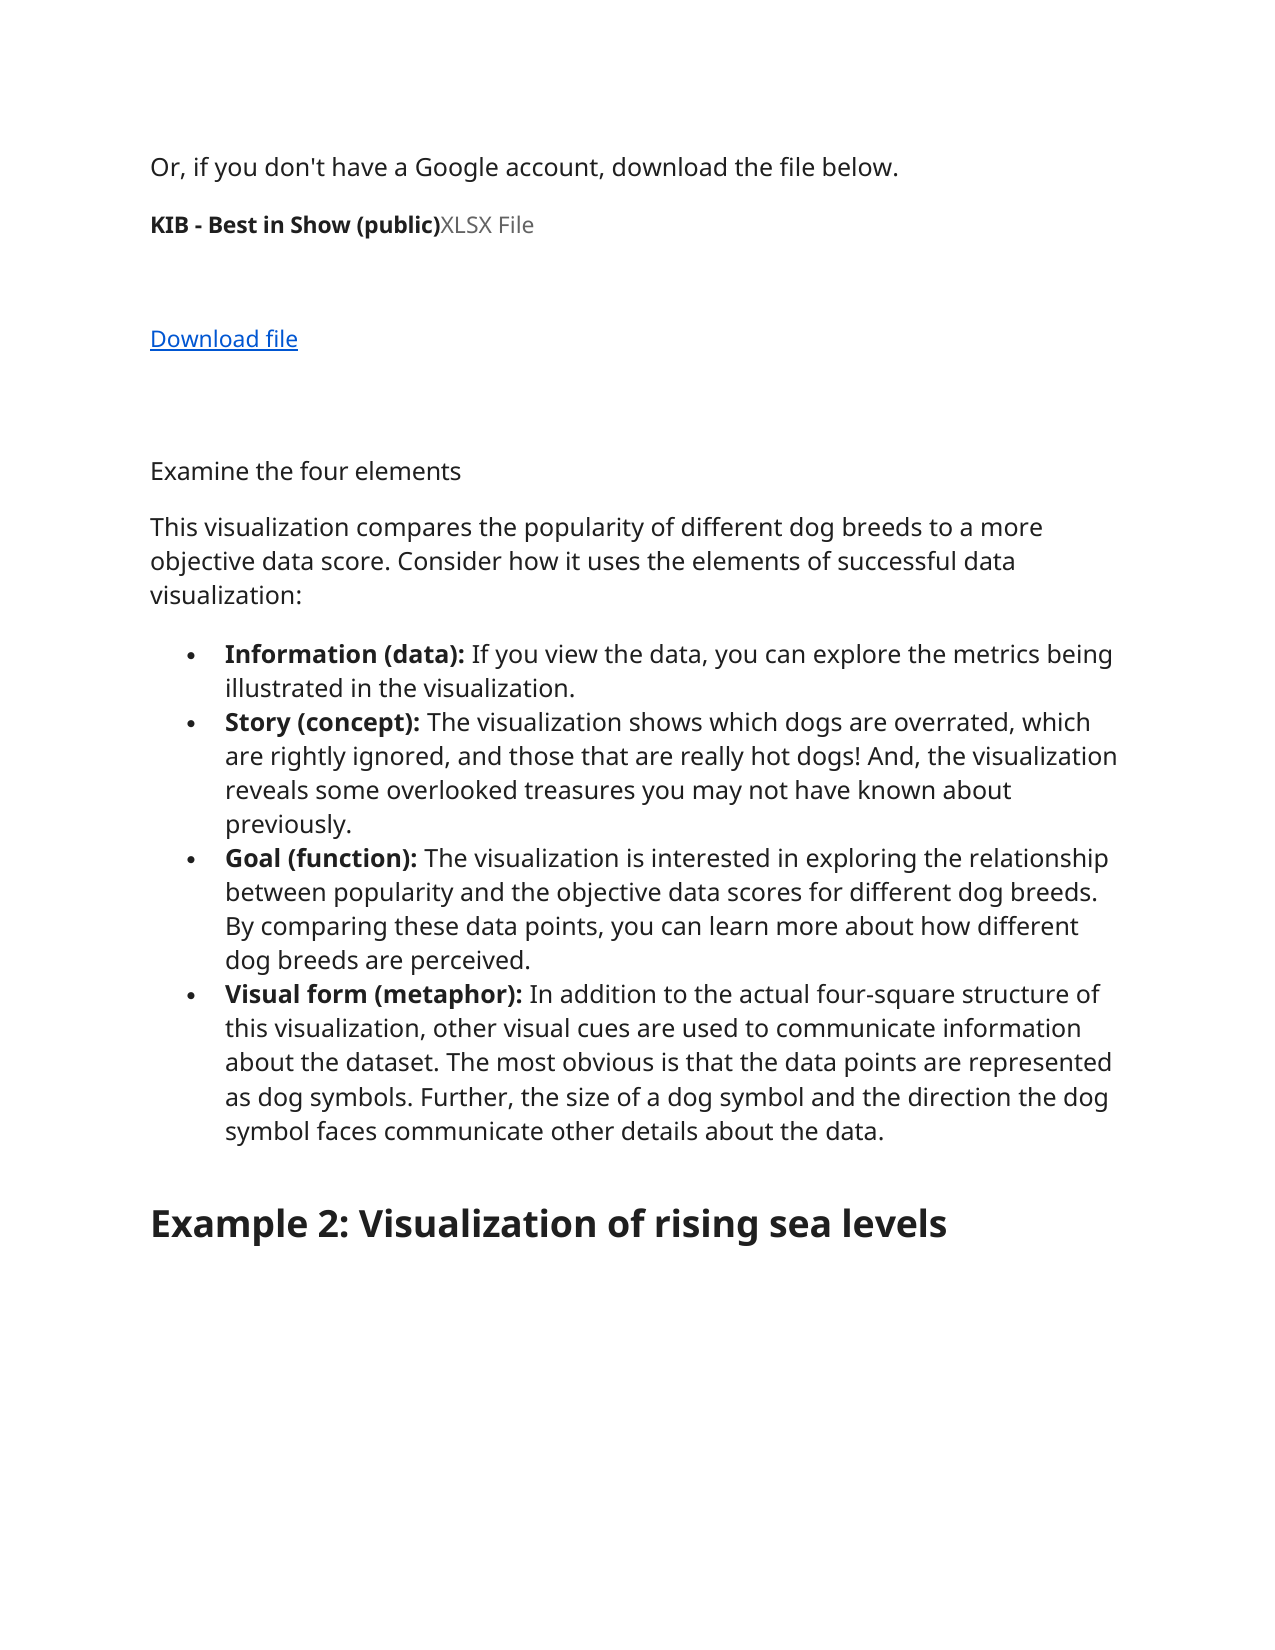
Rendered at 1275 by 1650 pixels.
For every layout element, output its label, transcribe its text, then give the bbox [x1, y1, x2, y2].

text KIB - Best in Show (public)XLSX File [150, 209, 1125, 240]
subtitle Example 2: Visualization of rising sea levels [150, 1197, 1125, 1248]
list Goal (function): The visualization is interested in exploring the relationship between popularity and the objective data scores for different dog breeds. By comparing these data points, you can learn more about how different dog breeds are perceived. [187, 841, 1125, 977]
text This visualization compares the popularity of different dog breeds to a more objective data score. Consider how it uses the elements of successful data visualization: [150, 509, 1125, 611]
subtitle Examine the four elements [150, 454, 1125, 488]
text Download file [150, 323, 1125, 354]
text Or, if you don't have a Google account, download the file below. [150, 150, 1125, 184]
list Story (concept): The visualization shows which dogs are overrated, which are rightly ignored, and those that are really hot dogs! And, the visualization reveals some overlooked treasures you may not have known about previously. [187, 704, 1125, 841]
list Information (data): If you view the data, you can explore the metrics being illustrated in the visualization. [187, 636, 1125, 704]
list Visual form (metaphor): In addition to the actual four-square structure of this visualization, other visual cues are used to communicate information about the dataset. The most obvious is that the data points are represented as dog symbols. Further, the size of a dog symbol and the direction the dog symbol faces communicate other details about the data. [187, 977, 1125, 1147]
